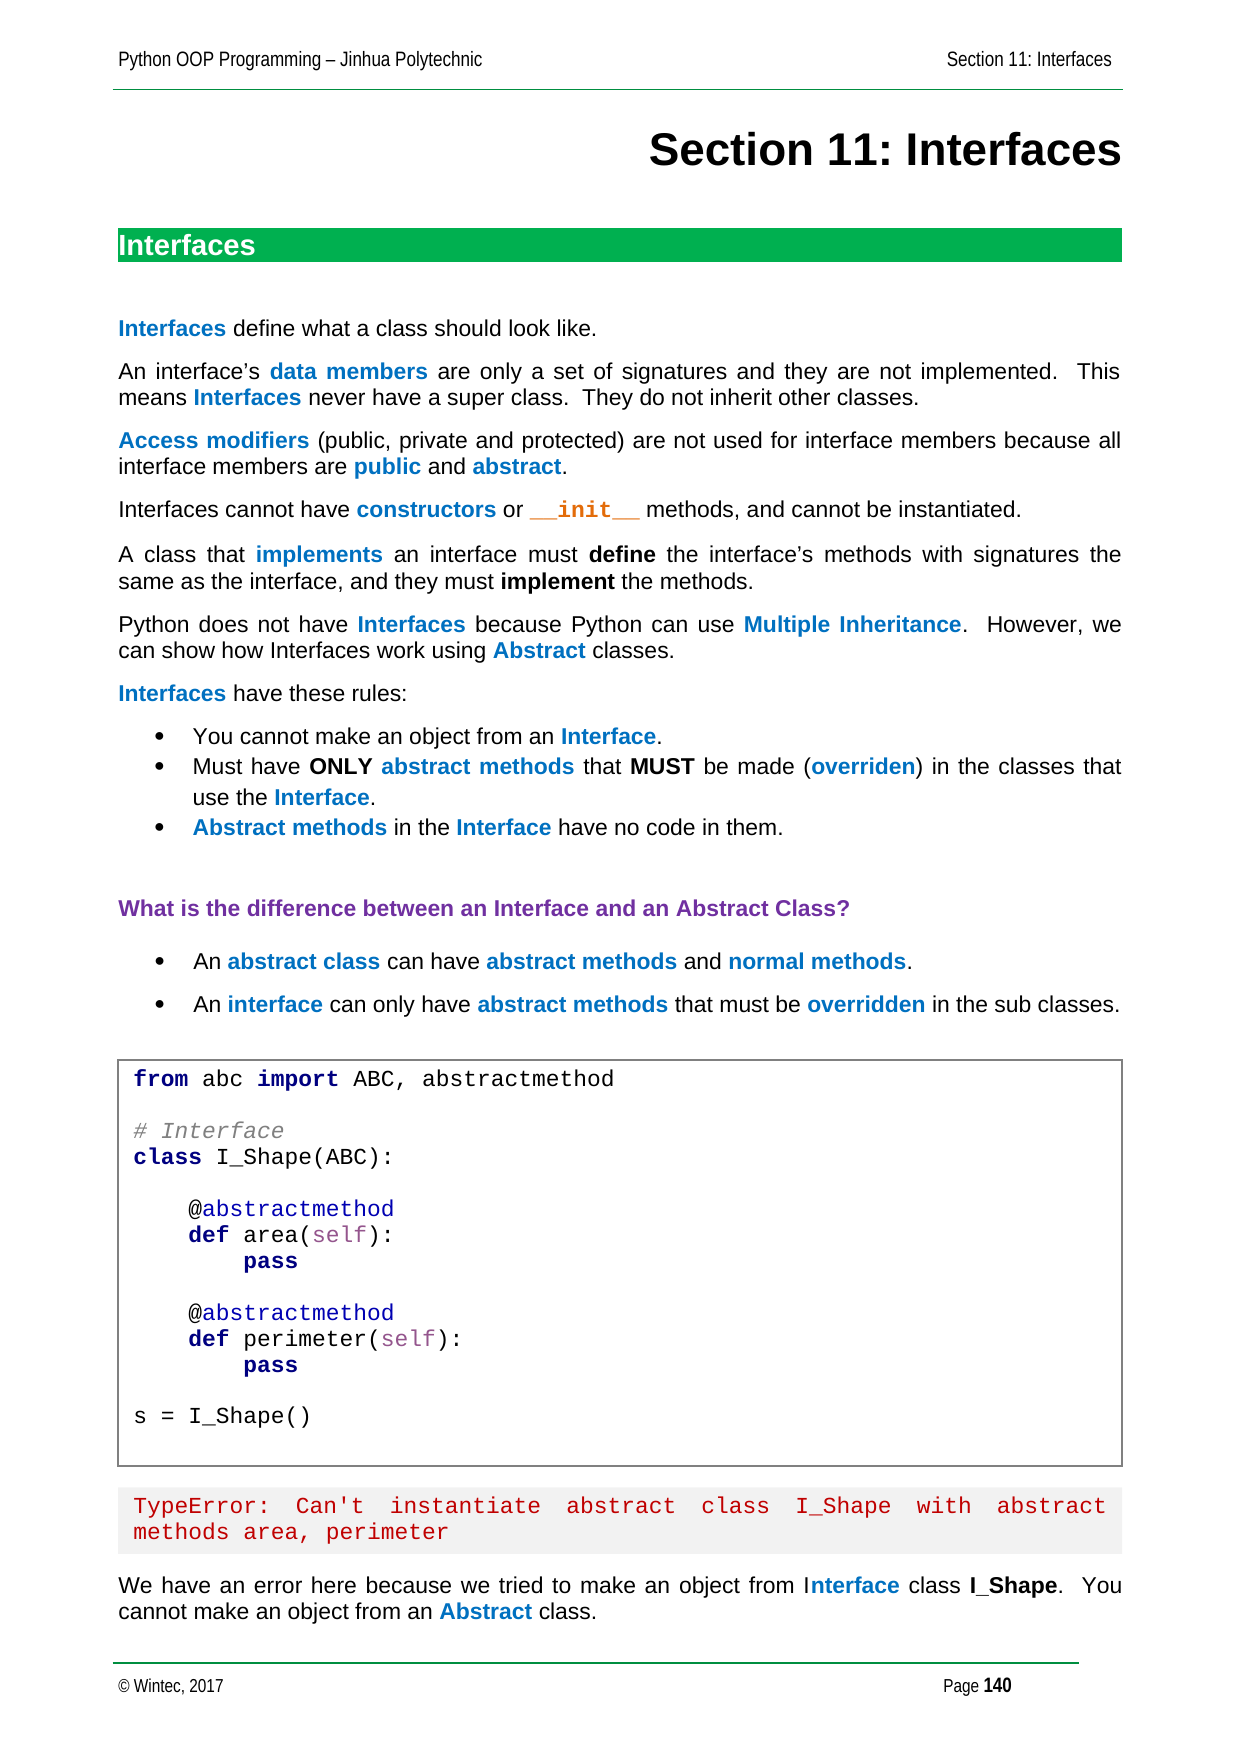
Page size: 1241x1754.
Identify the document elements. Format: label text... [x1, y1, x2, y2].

text Interfaces have these rules: [118, 680, 1122, 706]
text Interfaces define what a class should look like. [118, 314, 1122, 341]
subtitle Interfaces [118, 228, 1122, 262]
text Access modifiers (public, private and protected) are not used for interface members because all interface members are public and abstract. [118, 427, 1122, 480]
text Abstract methods in the Interface have no code in them. [155, 814, 1122, 840]
text What is the difference between an Interface and an Abstract Class? [118, 895, 1122, 921]
list An abstract class can have abstract methods and normal methods. [156, 948, 1122, 974]
subtitle Section 11: Interfaces [118, 123, 1122, 176]
text You cannot make an object from an Interface. [155, 723, 1122, 749]
text Interfaces cannot have constructors or __init__ methods, and cannot be instantiated. [118, 496, 1122, 525]
text We have an error here because we tried to make an object from Interface class I_Shape. You cannot make an object from an Abstract class. [118, 1572, 1122, 1624]
text A class that implements an interface must define the interface’s methods with signatures the same as the interface, and they must implement the methods. [118, 541, 1122, 594]
text Python does not have Interfaces because Python can use Multiple Inheritance. However, we can show how Interfaces work using Abstract classes. [118, 611, 1122, 663]
text An interface’s data members are only a set of signatures and they are not implemented. This means Interfaces never have a super class. They do not inherit other classes. [118, 358, 1122, 410]
list An interface can only have abstract methods that must be overridden in the sub classes. [156, 991, 1122, 1017]
text Must have ONLY abstract methods that MUST be made (overriden) in the classes that use the Interface. [155, 753, 1122, 810]
